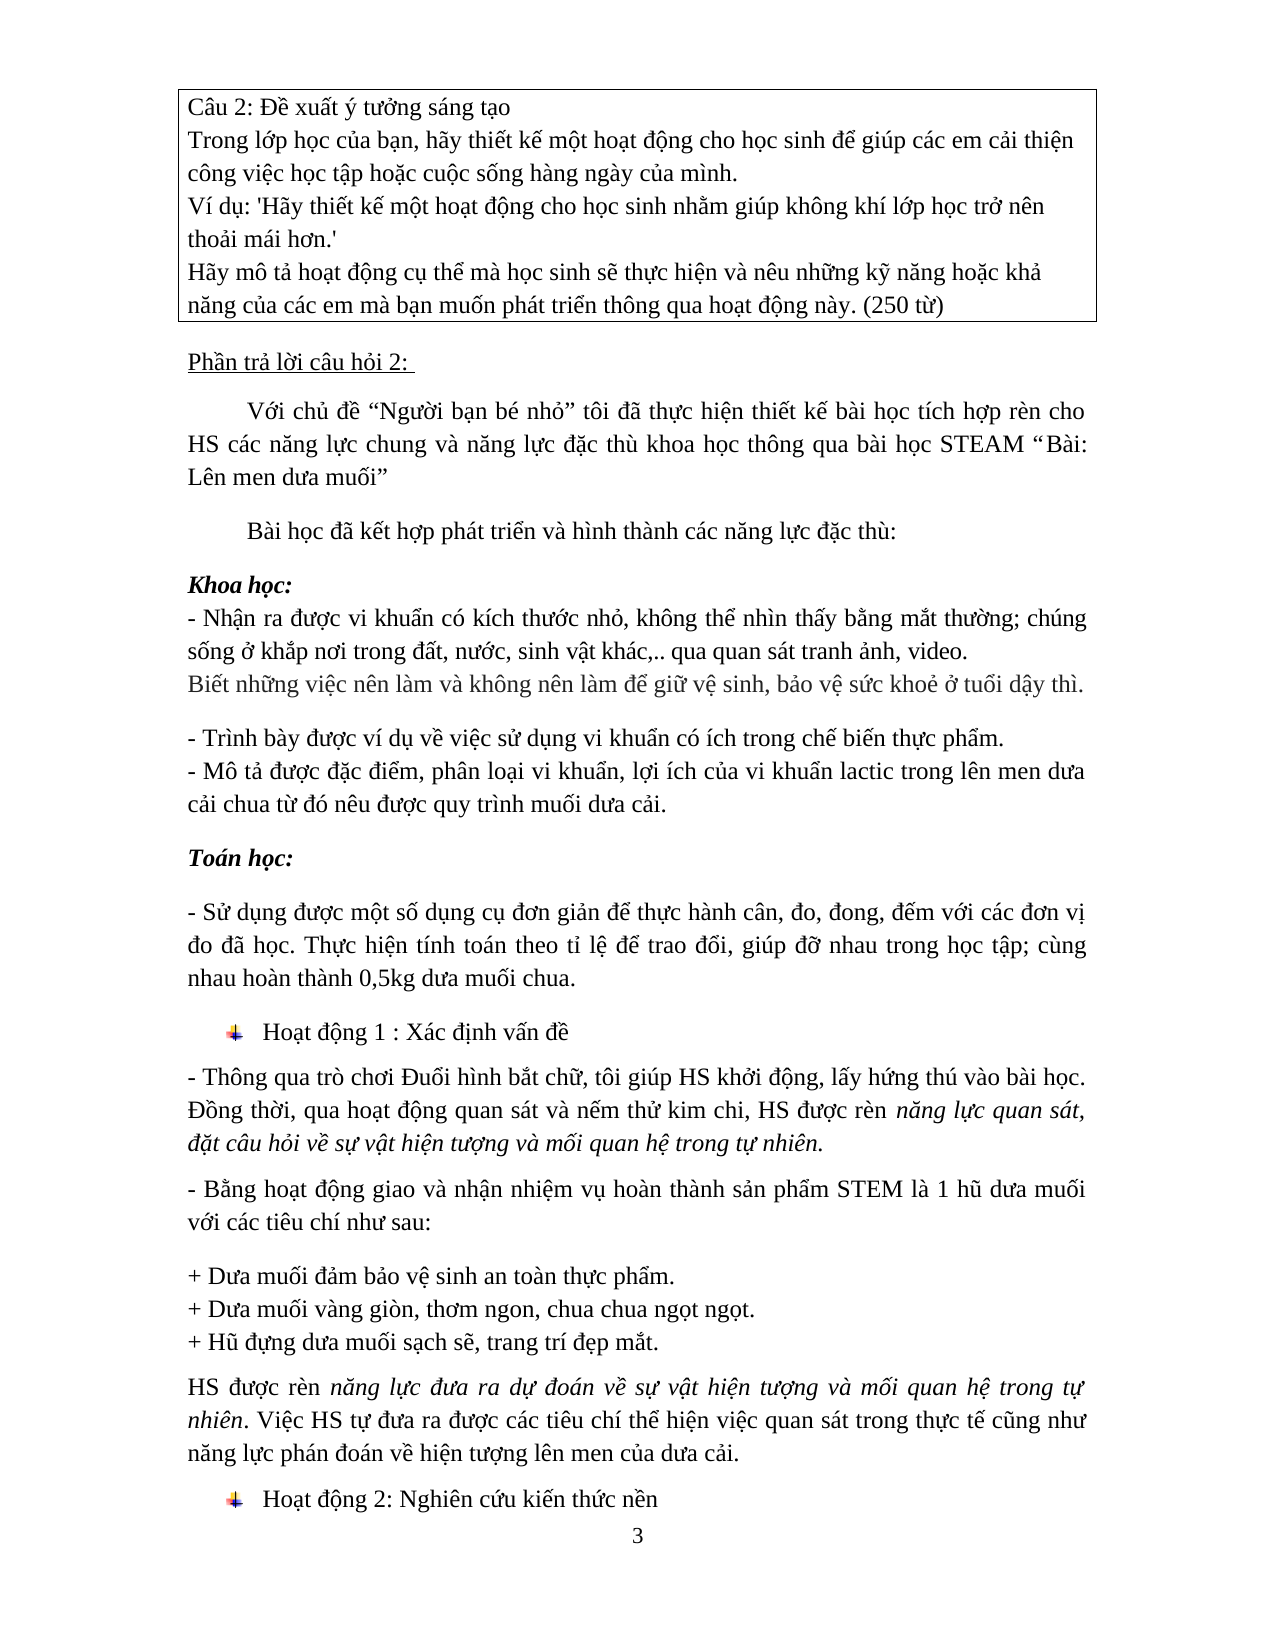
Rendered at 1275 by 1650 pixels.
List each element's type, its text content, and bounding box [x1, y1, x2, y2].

text Toán học: [187, 843, 1087, 872]
text - Sử dụng được một số dụng cụ đơn giản để thực hành cân, đo, đong, đếm với các đơn vị đo đã học. Thực hiện tính toán theo tỉ lệ để trao đổi, giúp đỡ nhau trong học tập; cùng nhau hoàn thành 0,5kg dưa muối chua. [187, 897, 1087, 992]
text - Thông qua trò chơi Đuổi hình bắt chữ, tôi giúp HS khởi động, lấy hứng thú vào bài học. Đồng thời, qua hoạt động quan sát và nếm thử kim chi, HS được rèn năng lực quan sát, đặt câu hỏi về sự vật hiện tượng và mối quan hệ trong tự nhiên. [187, 1062, 1087, 1157]
text - Nhận ra được vi khuẩn có kích thước nhỏ, không thể nhìn thấy bằng mắt thường; chúng sống ở khắp nơi trong đất, nước, sinh vật khác,.. qua quan sát tranh ảnh, video. [187, 603, 1087, 665]
text Bài học đã kết hợp phát triển và hình thành các năng lực đặc thù: [187, 516, 1087, 545]
picture [226, 1490, 243, 1508]
text Câu 2: Đề xuất ý tưởng sáng tạo Trong lớp học của bạn, hãy thiết kế một hoạt động cho học sinh để giúp các em cải thiện công việc học tập hoặc cuộc sống hàng ngày của mình. Ví dụ: 'Hãy thiết kế một hoạt động cho học sinh nhằm giúp không khí lớp học trở nên thoải mái hơn.' Hãy mô tả hoạt động cụ thể mà học sinh sẽ thực hiện và nêu những kỹ năng hoặc khả năng của các em mà bạn muốn phát triển thông qua hoạt động này. (250 từ) [179, 90, 1096, 321]
text - Mô tả được đặc điểm, phân loại vi khuẩn, lợi ích của vi khuẩn lactic trong lên men dưa cải chua từ đó nêu được quy trình muối dưa cải. [187, 756, 1087, 818]
text + Dưa muối vàng giòn, thơm ngon, chua chua ngọt ngọt. [187, 1294, 1087, 1322]
text Phần trả lời câu hỏi 2: [187, 347, 1087, 376]
text - Trình bày được ví dụ về việc sử dụng vi khuẩn có ích trong chế biến thực phẩm. [187, 723, 1087, 752]
text HS được rèn năng lực đưa ra dự đoán về sự vật hiện tượng và mối quan hệ trong tự nhiên. Việc HS tự đưa ra được các tiêu chí thể hiện việc quan sát trong thực tế cũng như năng lực phán đoán về hiện tượng lên men của dưa cải. [187, 1372, 1087, 1467]
text Khoa học: [187, 570, 1087, 599]
picture [226, 1023, 243, 1041]
text + Dưa muối đảm bảo vệ sinh an toàn thực phẩm. [187, 1261, 1087, 1289]
list Hoạt động 2: Nghiên cứu kiến thức nền [225, 1484, 1087, 1513]
text Với chủ đề “Người bạn bé nhỏ” tôi đã thực hiện thiết kế bài học tích hợp rèn cho HS các năng lực chung và năng lực đặc thù khoa học thông qua bài học STEAM “Bài: Lên men dưa muối” [187, 396, 1087, 491]
text - Bằng hoạt động giao và nhận nhiệm vụ hoàn thành sản phẩm STEM là 1 hũ dưa muối với các tiêu chí như sau: [187, 1174, 1087, 1236]
text + Hũ đựng dưa muối sạch sẽ, trang trí đẹp mắt. [187, 1327, 1087, 1356]
list Hoạt động 1 : Xác định vấn đề [225, 1017, 1087, 1046]
